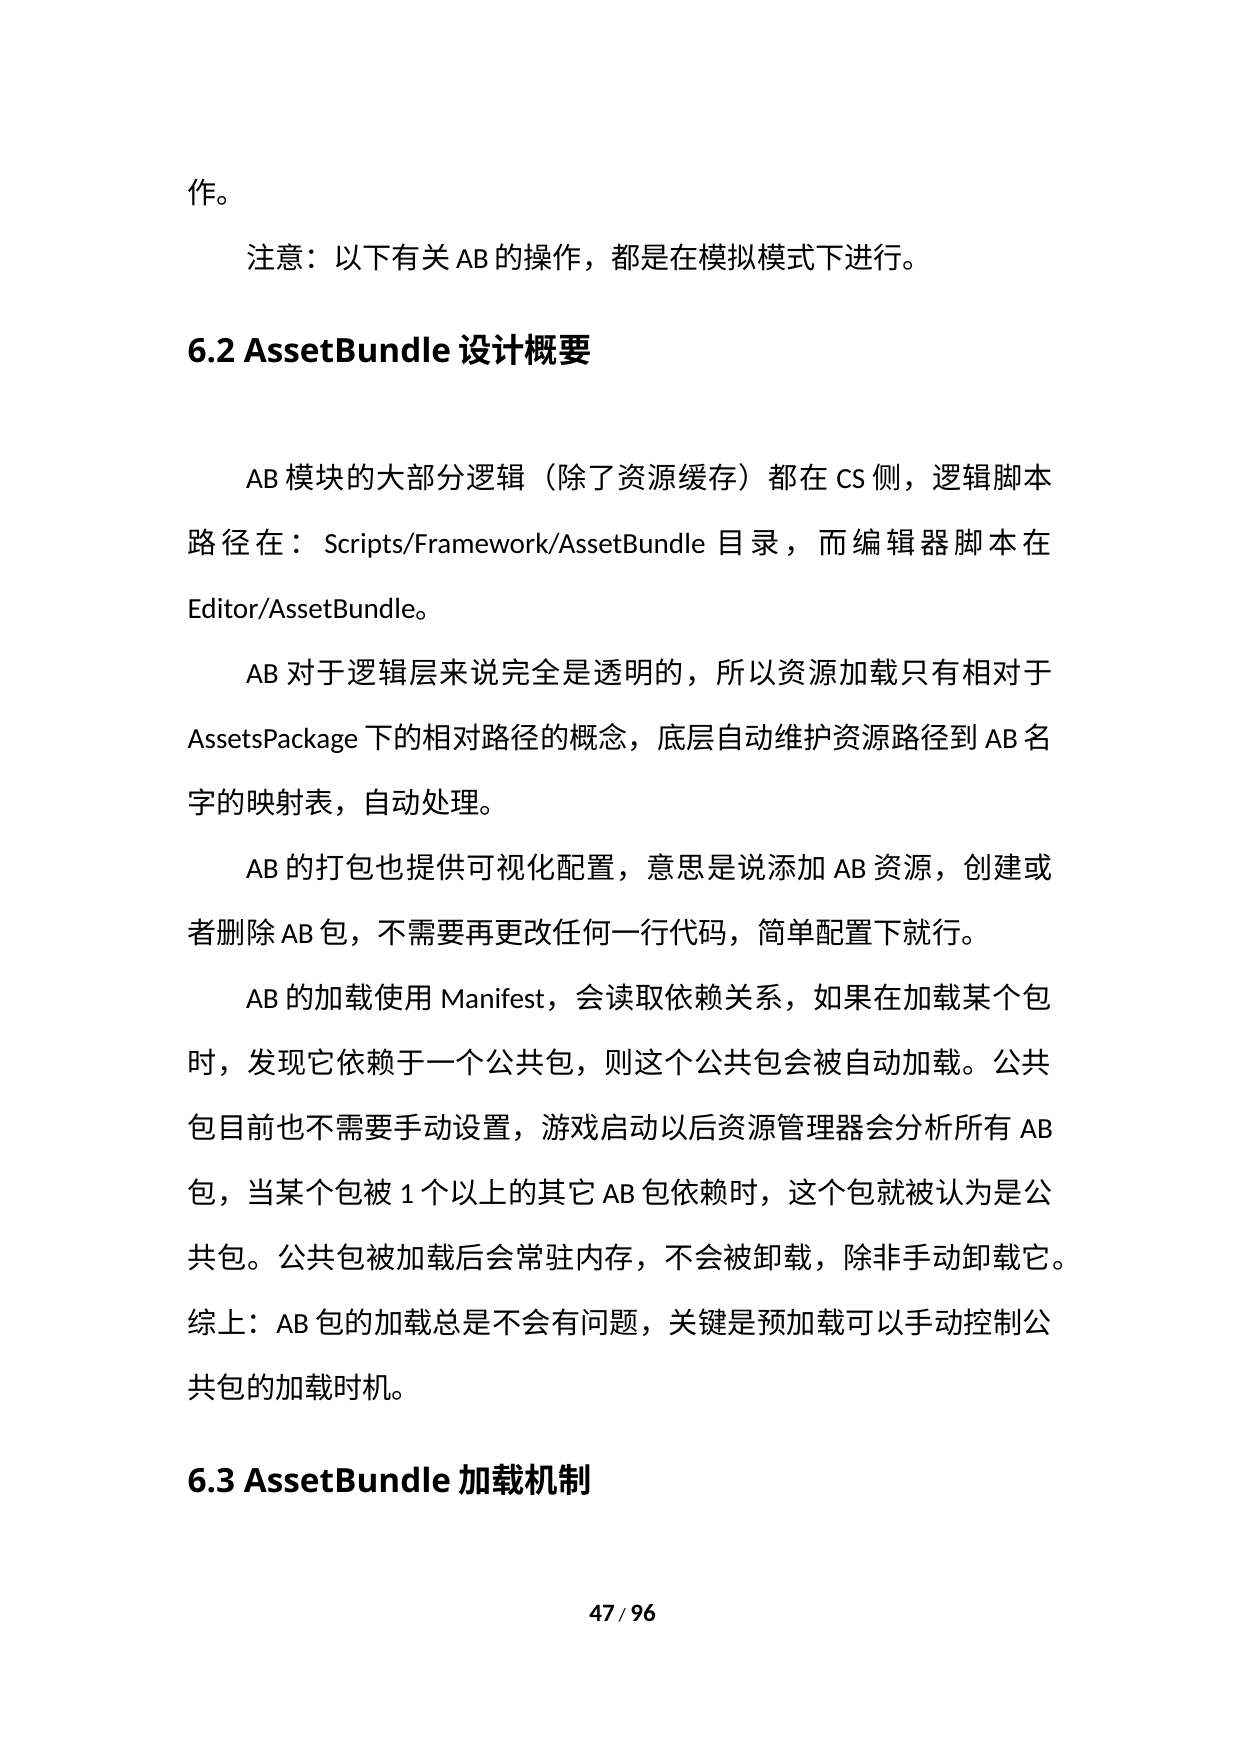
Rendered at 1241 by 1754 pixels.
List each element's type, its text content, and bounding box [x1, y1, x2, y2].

text AB的打包也提供可视化配置，意思是说添加AB资源，创建或者删除AB包，不需要再更改任何一行代码，简单配置下就行。 [187, 833, 1053, 963]
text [187, 158, 1053, 223]
text AB对于逻辑层来说完全是透明的，所以资源加载只有相对于AssetsPackage下的相对路径的概念，底层自动维护资源路径到AB名字的映射表，自动处理。 [187, 638, 1053, 833]
text 注意：以下有关AB的操作，都是在模拟模式下进行。 [187, 223, 1053, 288]
subtitle 6.3 AssetBundle加载机制 [187, 1445, 1053, 1510]
text AB模块的大部分逻辑（除了资源缓存）都在CS侧，逻辑脚本路径在：Scripts/Framework/AssetBundle目录，而编辑器脚本在Editor/AssetBundle。 [187, 443, 1053, 638]
subtitle 6.2 AssetBundle设计概要 [187, 316, 1053, 381]
text AB的加载使用Manifest，会读取依赖关系，如果在加载某个包时，发现它依赖于一个公共包，则这个公共包会被自动加载。公共包目前也不需要手动设置，游戏启动以后资源管理器会分析所有AB包，当某个包被1个以上的其它AB包依赖时，这个包就被认为是公共包。公共包被加载后会常驻内存，不会被卸载，除非手动卸载它。综上：AB包的加载总是不会有问题，关键是预加载可以手动控制公共包的加载时机。 [187, 963, 1053, 1418]
